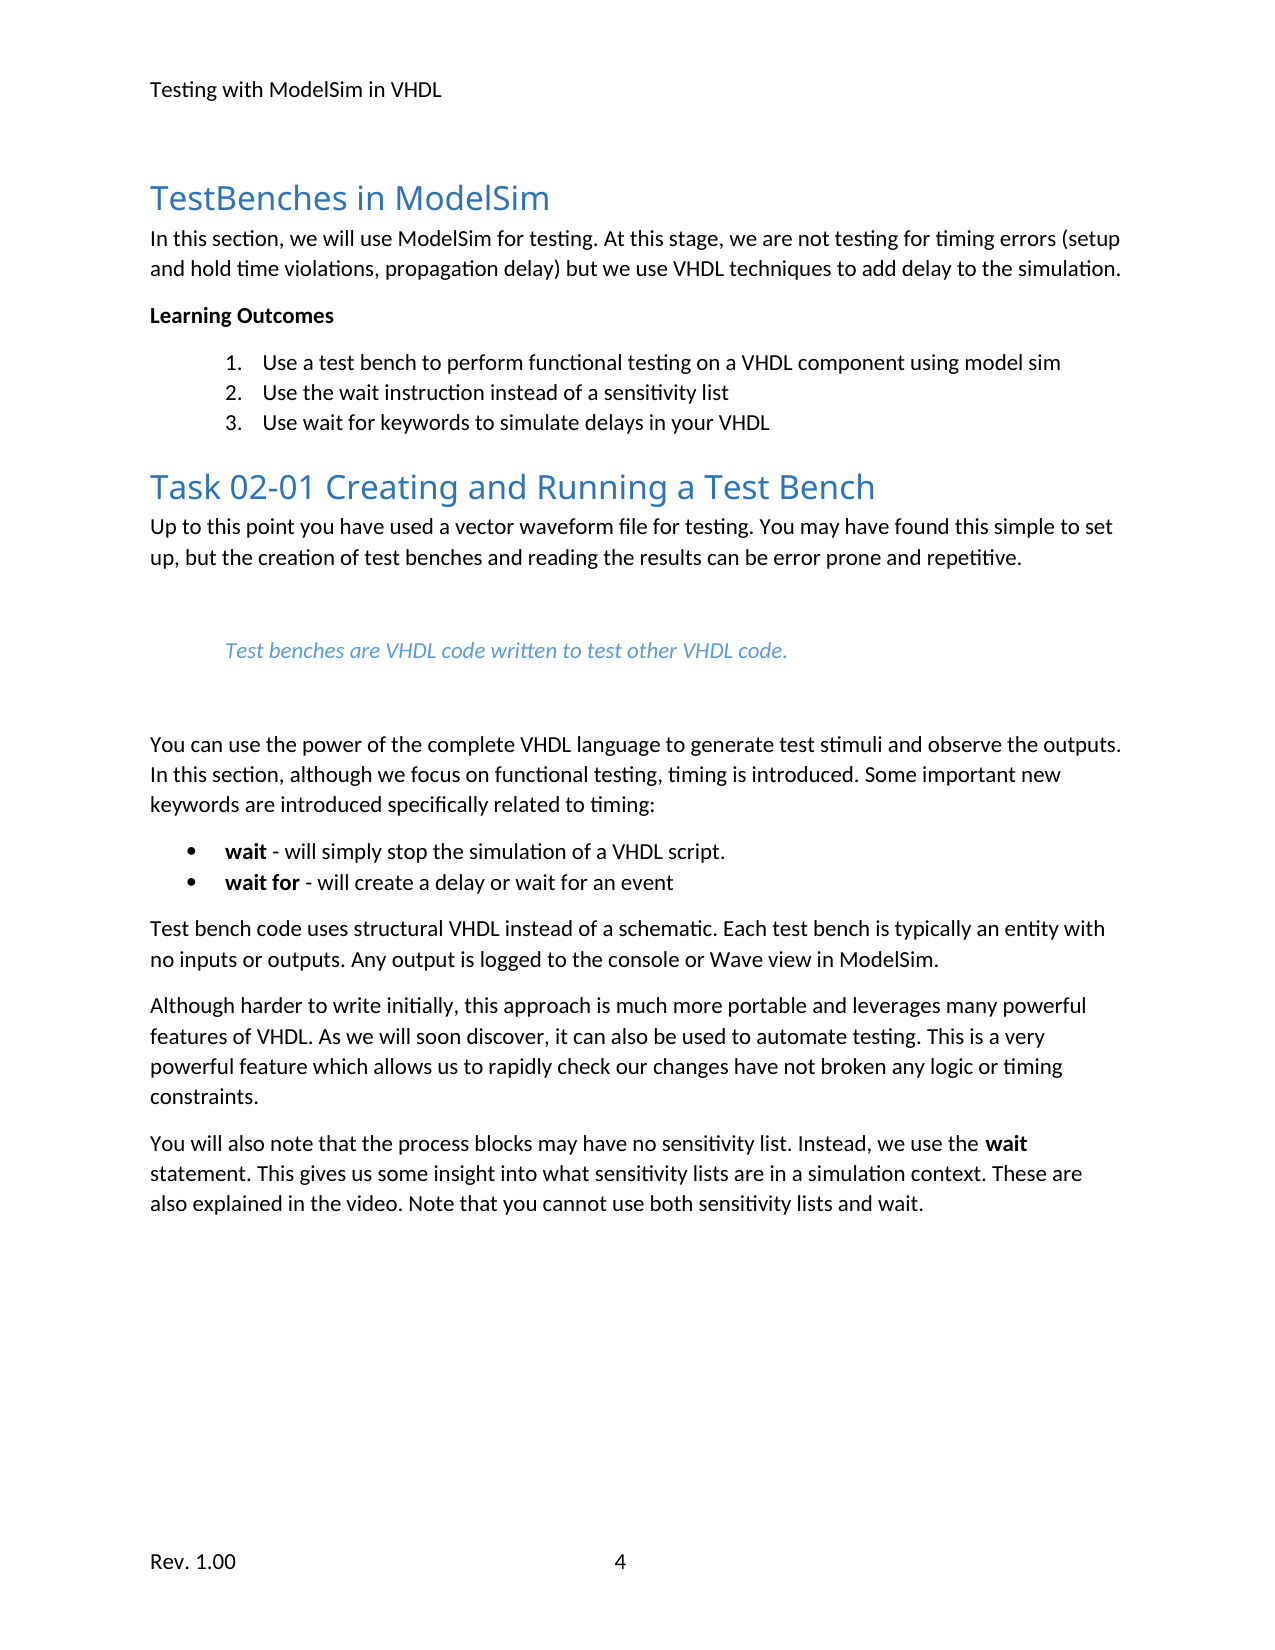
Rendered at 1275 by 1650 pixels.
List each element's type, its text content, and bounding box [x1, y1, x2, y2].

text You will also note that the process blocks may have no sensitivity list. Instead, we use the wait statement. This gives us some insight into what sensitivity lists are in a simulation context. These are also explained in the video. Note that you cannot use both sensitivity lists and wait. [150, 1129, 1125, 1218]
subtitle TestBenches in ModelSim [150, 175, 1125, 220]
list wait - will simply stop the simulation of a VHDL script. [187, 837, 1125, 866]
text Up to this point you have used a vector waveform file for testing. You may have found this simple to set up, but the creation of test benches and reading the results can be error prone and repetitive. [150, 512, 1125, 571]
text Test benches are VHDL code written to test other VHDL code. [225, 636, 1125, 664]
subtitle Task 02-01 Creating and Running a Test Bench [150, 463, 1125, 509]
text Test bench code uses structural VHDL instead of a schematic. Each test bench is typically an entity with no inputs or outputs. Any output is logged to the console or Wave view in ModelSim. [150, 914, 1125, 973]
list Use the wait instruction instead of a sensitivity list [225, 378, 1125, 406]
text Although harder to write initially, this approach is much more portable and leverages many powerful features of VHDL. As we will soon discover, it can also be used to automate testing. This is a very powerful feature which allows us to rapidly check our changes have not broken any logic or timing constraints. [150, 992, 1125, 1110]
list Use wait for keywords to simulate delays in your VHDL [225, 408, 1125, 436]
list wait for - will create a delay or wait for an event [187, 868, 1125, 896]
text In this section, we will use ModelSim for testing. At this stage, we are not testing for timing errors (setup and hold time violations, propagation delay) but we use VHDL techniques to add delay to the simulation. [150, 224, 1125, 282]
list Use a test bench to perform functional testing on a VHDL component using model sim [225, 348, 1125, 376]
text Learning Outcomes [150, 301, 1125, 329]
text You can use the power of the complete VHDL language to generate test stimuli and observe the outputs. In this section, although we focus on functional testing, timing is introduced. Some important new keywords are introduced specifically related to timing: [150, 730, 1125, 819]
